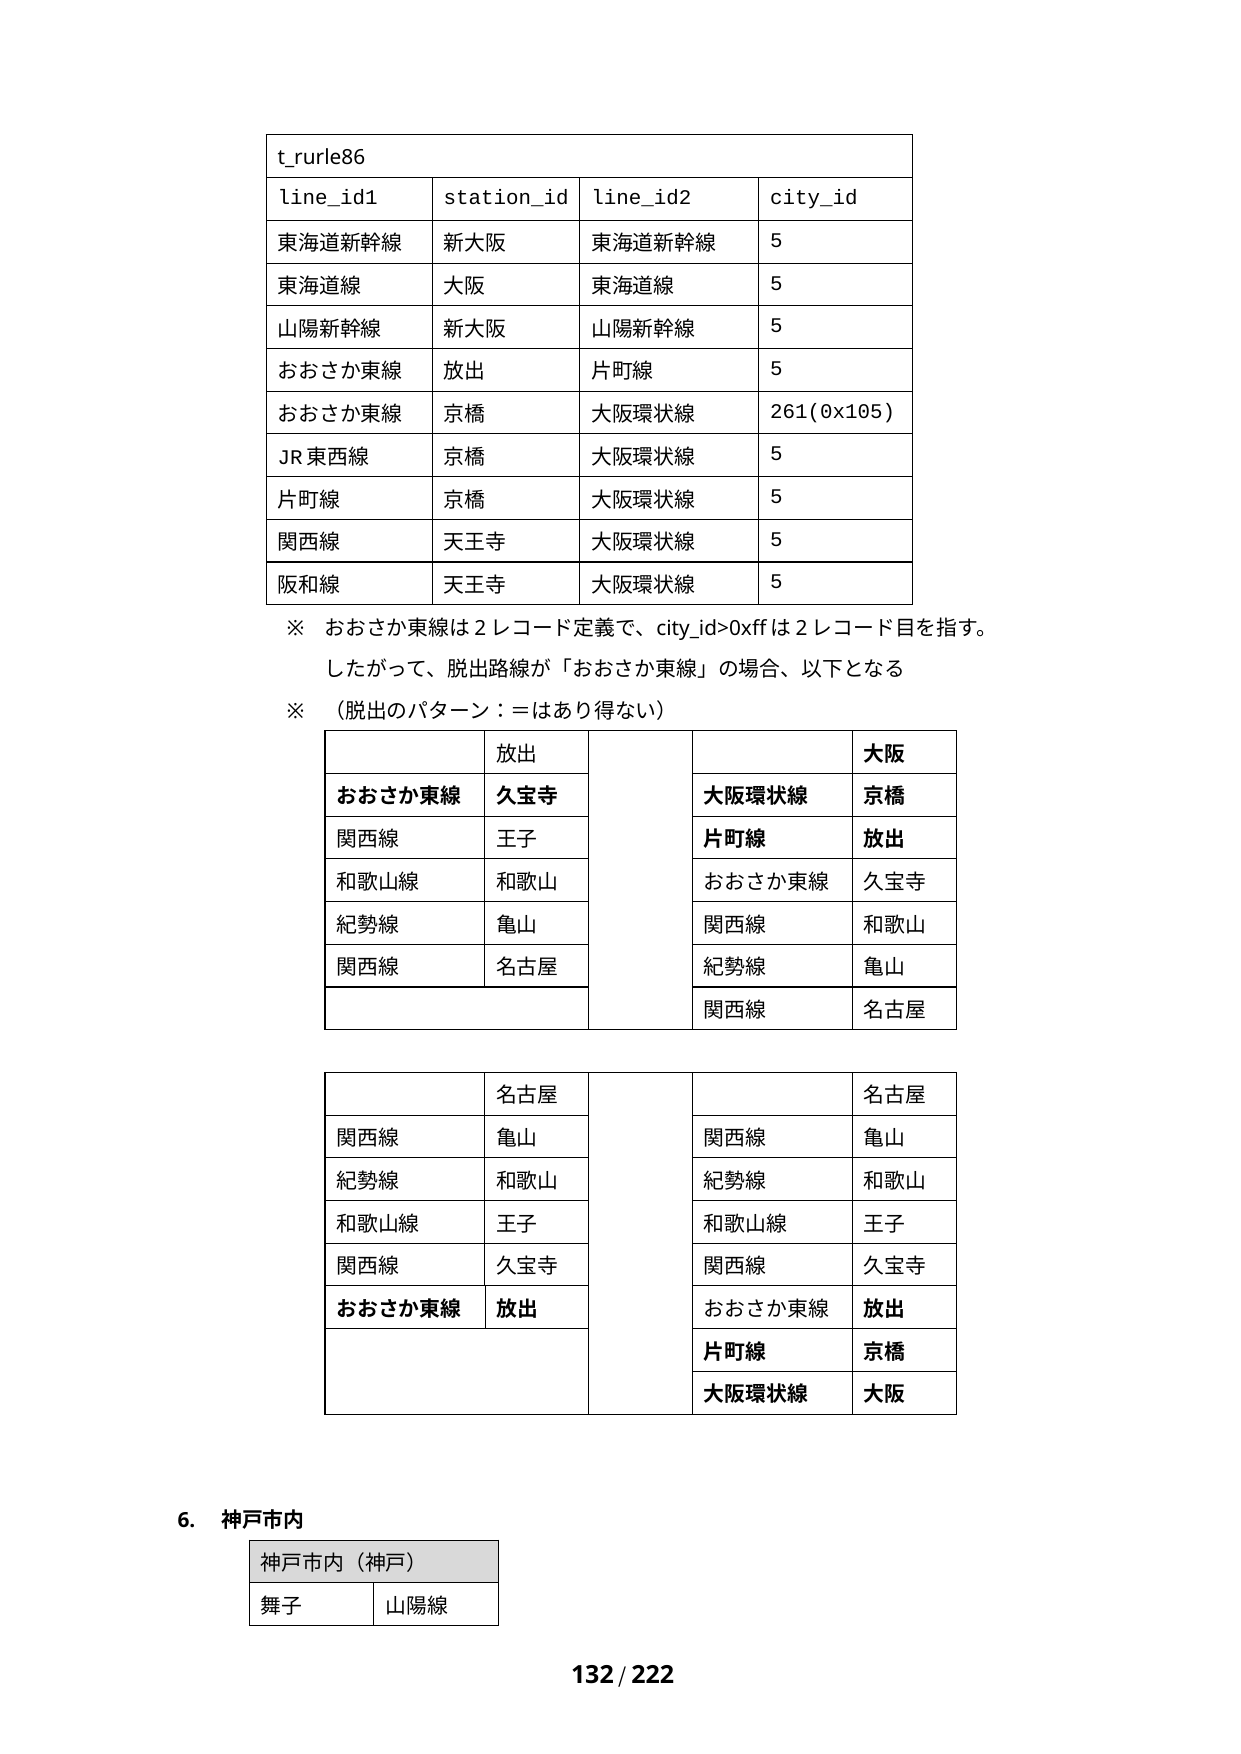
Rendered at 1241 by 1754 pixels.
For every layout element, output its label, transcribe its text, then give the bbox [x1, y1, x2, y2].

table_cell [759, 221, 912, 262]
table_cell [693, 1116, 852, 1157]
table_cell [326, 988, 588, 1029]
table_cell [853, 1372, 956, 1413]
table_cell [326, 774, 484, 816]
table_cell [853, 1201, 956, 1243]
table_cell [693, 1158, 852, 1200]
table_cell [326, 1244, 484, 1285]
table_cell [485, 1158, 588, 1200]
subtitle 神戸市内 [177, 1498, 1063, 1539]
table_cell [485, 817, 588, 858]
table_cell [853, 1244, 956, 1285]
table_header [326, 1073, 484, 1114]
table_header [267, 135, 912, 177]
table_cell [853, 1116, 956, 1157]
list （脱出のパターン：＝はあり得ない） [287, 688, 1063, 730]
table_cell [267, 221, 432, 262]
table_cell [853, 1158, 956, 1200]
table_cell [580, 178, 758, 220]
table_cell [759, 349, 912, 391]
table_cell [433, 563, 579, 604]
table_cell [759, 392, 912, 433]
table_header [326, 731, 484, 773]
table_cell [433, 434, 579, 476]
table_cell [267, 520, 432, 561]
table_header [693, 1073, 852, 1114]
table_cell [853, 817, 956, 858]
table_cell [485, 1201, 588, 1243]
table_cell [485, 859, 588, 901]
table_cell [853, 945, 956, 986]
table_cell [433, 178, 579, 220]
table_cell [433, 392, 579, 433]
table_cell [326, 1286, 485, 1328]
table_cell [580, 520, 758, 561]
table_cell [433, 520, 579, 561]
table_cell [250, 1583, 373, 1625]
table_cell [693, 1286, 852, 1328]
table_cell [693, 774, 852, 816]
list おおさか東線は2レコード定義で、city_id>0xffは2レコード目を指す。 したがって、脱出路線が「おおさか東線」の場合、以下となる [287, 605, 1063, 688]
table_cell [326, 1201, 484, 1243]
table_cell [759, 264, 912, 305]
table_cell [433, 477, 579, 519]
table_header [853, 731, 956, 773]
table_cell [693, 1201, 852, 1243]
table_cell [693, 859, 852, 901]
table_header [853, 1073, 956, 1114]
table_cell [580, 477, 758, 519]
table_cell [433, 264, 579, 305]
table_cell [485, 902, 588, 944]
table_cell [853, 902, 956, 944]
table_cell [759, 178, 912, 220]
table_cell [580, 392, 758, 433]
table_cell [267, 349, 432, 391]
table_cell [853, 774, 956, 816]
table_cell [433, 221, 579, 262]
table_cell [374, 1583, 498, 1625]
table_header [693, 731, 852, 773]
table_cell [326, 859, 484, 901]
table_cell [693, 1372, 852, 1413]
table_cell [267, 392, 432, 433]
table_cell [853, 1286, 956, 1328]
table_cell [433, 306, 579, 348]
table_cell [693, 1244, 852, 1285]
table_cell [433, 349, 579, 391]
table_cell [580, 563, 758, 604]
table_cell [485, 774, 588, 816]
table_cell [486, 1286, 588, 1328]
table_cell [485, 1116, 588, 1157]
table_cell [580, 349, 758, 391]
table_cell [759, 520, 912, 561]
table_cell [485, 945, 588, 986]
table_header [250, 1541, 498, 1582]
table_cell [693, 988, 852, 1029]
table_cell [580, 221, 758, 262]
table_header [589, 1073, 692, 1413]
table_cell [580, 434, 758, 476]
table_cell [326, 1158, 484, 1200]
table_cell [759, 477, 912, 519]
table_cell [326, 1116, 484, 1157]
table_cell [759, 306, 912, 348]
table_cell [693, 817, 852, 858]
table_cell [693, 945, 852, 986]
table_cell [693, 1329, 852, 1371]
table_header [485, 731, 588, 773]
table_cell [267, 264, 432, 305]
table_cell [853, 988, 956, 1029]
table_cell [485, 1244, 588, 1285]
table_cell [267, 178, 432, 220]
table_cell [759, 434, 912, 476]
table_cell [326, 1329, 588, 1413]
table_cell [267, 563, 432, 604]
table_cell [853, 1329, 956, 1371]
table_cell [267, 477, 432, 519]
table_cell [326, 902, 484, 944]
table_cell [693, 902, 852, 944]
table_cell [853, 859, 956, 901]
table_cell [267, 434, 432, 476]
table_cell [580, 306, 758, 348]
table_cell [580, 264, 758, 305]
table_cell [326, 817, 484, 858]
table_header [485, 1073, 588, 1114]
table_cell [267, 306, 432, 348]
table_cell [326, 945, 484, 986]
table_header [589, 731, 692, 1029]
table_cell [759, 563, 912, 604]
